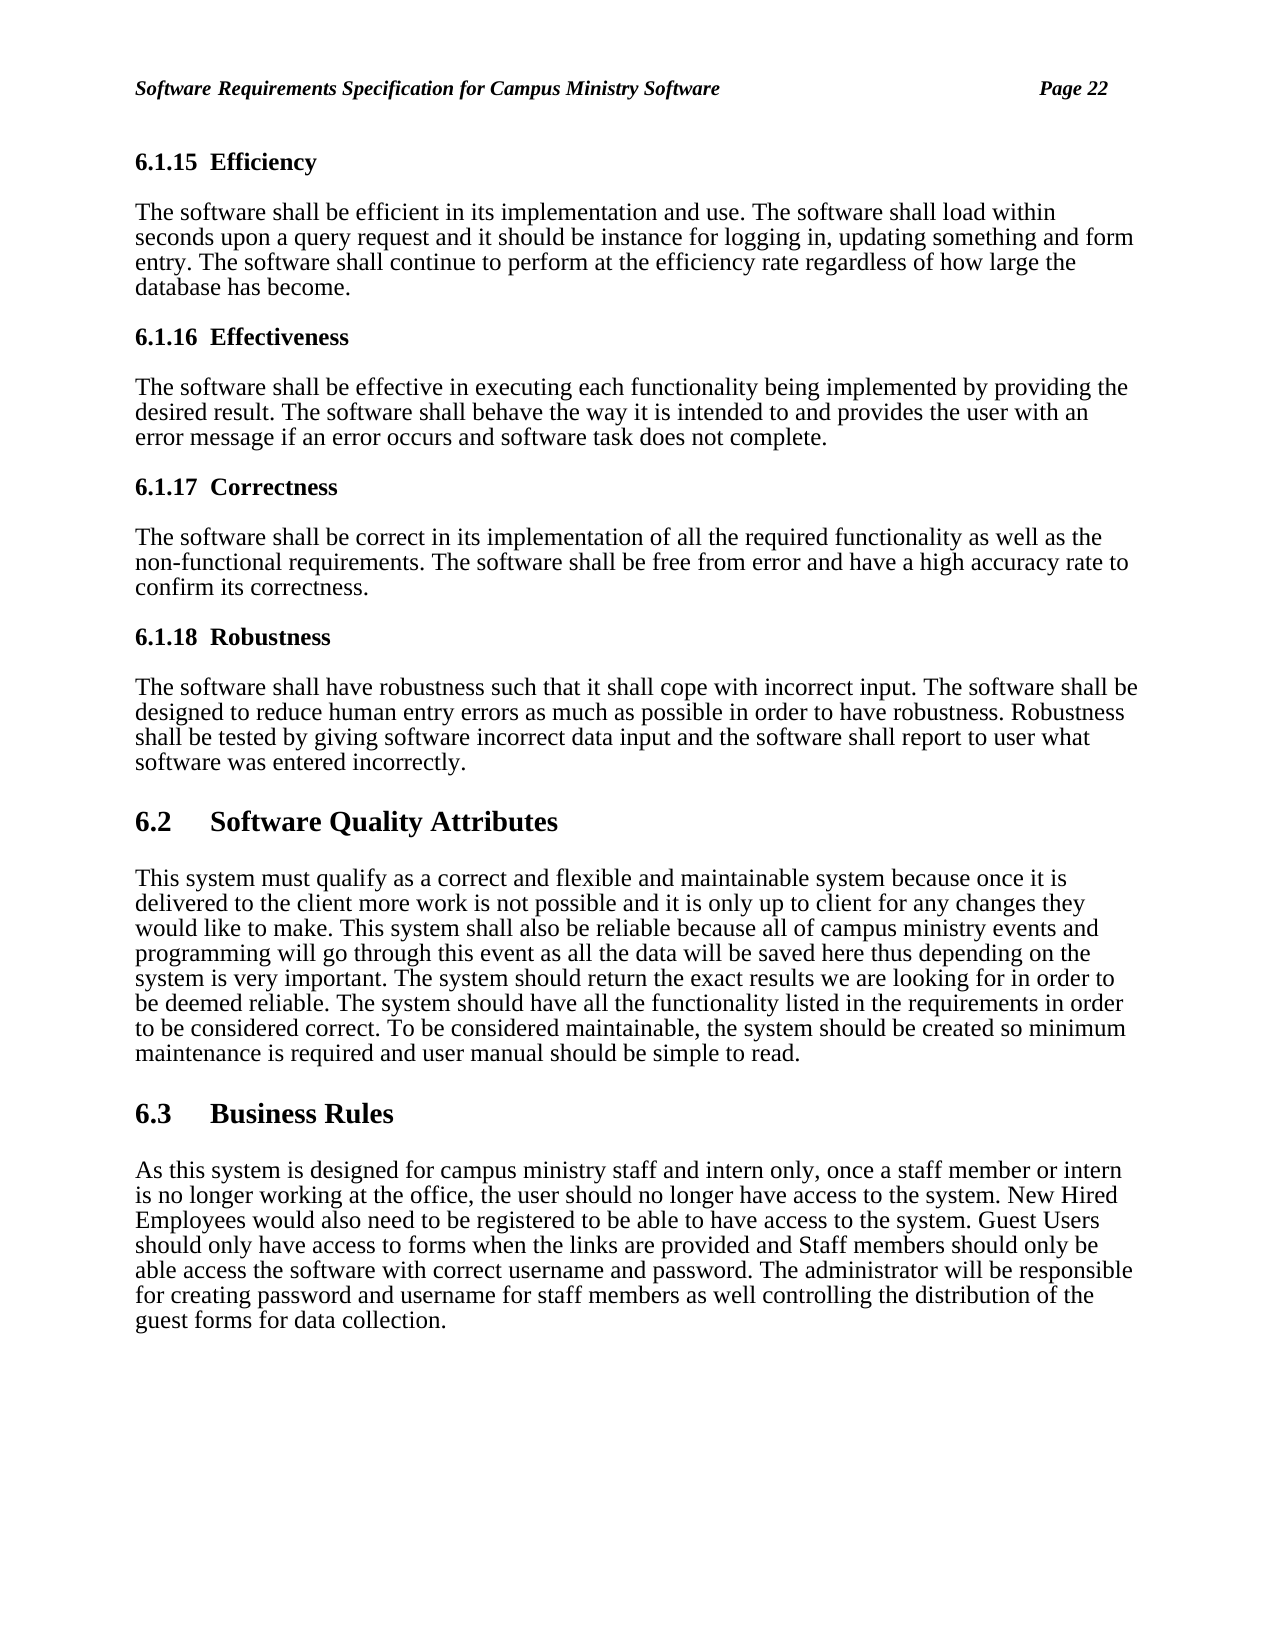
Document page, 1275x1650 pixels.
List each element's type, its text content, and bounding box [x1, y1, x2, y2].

subtitle Effectiveness [135, 325, 1140, 350]
text This system must qualify as a correct and flexible and maintainable system because once it is delivered to the client more work is not possible and it is only up to client for any changes they would like to make. This system shall also be reliable because all of campus ministry events and programming will go through this event as all the data will be saved here thus depending on the system is very important. The system should return the exact results we are looking for in order to be deemed reliable. The system should have all the functionality listed in the requirements in order to be considered correct. To be considered maintainable, the system should be created so minimum maintenance is required and user manual should be simple to read. [135, 867, 1140, 1067]
text The software shall be effective in executing each functionality being implemented by providing the desired result. The software shall behave the way it is intended to and provides the user with an error message if an error occurs and software task does not complete. [135, 375, 1140, 450]
text The software shall have robustness such that it shall cope with incorrect input. The software shall be designed to reduce human entry errors as much as possible in order to have robustness. Robustness shall be tested by giving software incorrect data input and the software shall report to user what software was entered incorrectly. [135, 675, 1140, 775]
text The software shall be efficient in its implementation and use. The software shall load within seconds upon a query request and it should be instance for logging in, updating something and form entry. The software shall continue to perform at the efficiency rate regardless of how large the database has become. [135, 200, 1140, 300]
subtitle Business Rules [135, 1096, 1140, 1129]
subtitle Robustness [135, 625, 1140, 650]
subtitle Correctness [135, 475, 1140, 500]
text The software shall be correct in its implementation of all the required functionality as well as the non-functional requirements. The software shall be free from error and have a high accuracy rate to confirm its correctness. [135, 525, 1140, 600]
subtitle Efficiency [135, 150, 1140, 175]
subtitle Software Quality Attributes [135, 804, 1140, 838]
text As this system is designed for campus ministry staff and intern only, once a staff member or intern is no longer working at the office, the user should no longer have access to the system. New Hired Employees would also need to be registered to be able to have access to the system. Guest Users should only have access to forms when the links are provided and Staff members should only be able access the software with correct username and password. The administrator will be responsible for creating password and username for staff members as well controlling the distribution of the guest forms for data collection. [135, 1159, 1140, 1334]
